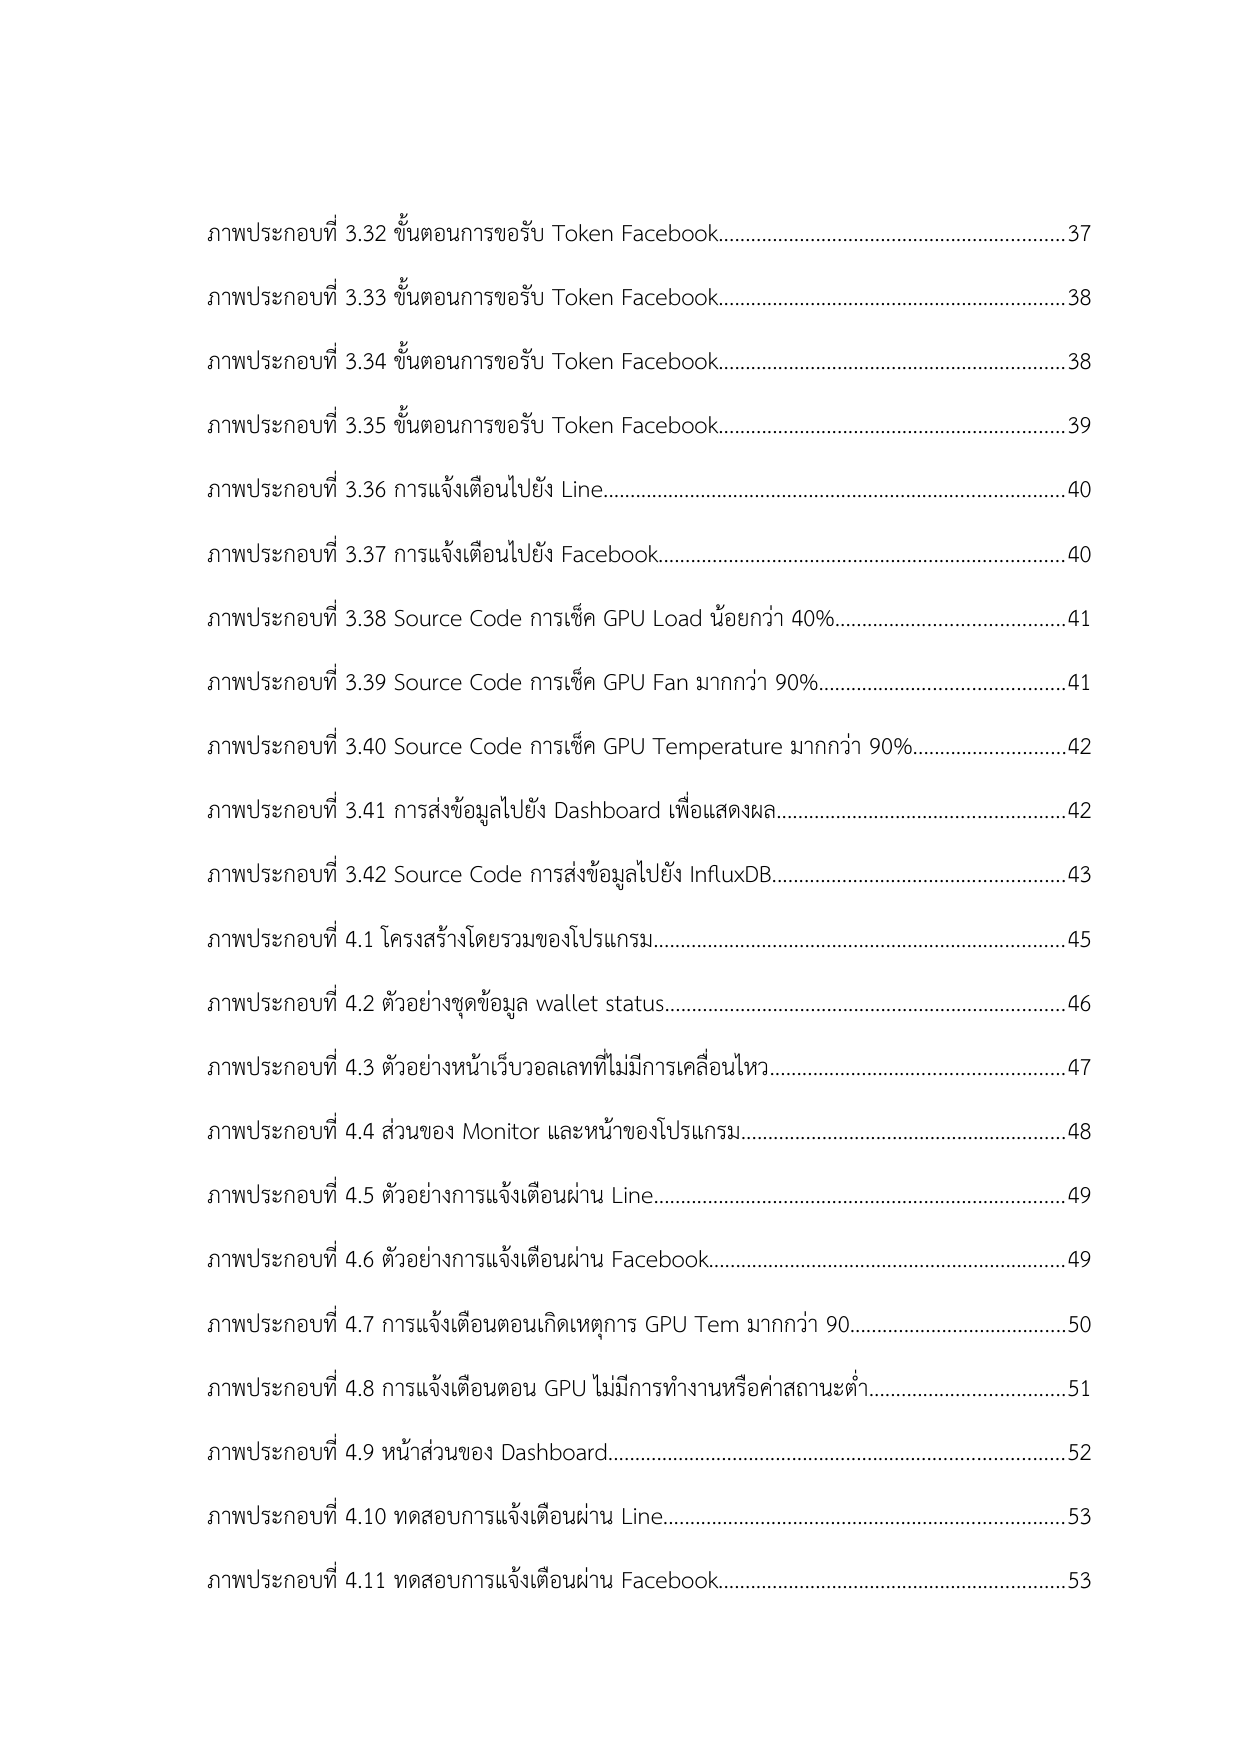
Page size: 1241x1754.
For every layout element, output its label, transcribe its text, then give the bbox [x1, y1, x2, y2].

text ภาพประกอบที่ 3.42 Source Code การส่งข้อมูลไปยัง InfluxDB 43 [207, 853, 1092, 891]
text ภาพประกอบที่ 4.10 ทดสอบการแจ้งเตือนผ่าน Line 53 [207, 1495, 1092, 1533]
text ภาพประกอบที่ 3.35 ขั้นตอนการขอรับ Token Facebook 39 [207, 404, 1092, 442]
text ภาพประกอบที่ 4.4 ส่วนของ Monitor และหน้าของโปรแกรม 48 [207, 1110, 1092, 1148]
text ภาพประกอบที่ 4.11 ทดสอบการแจ้งเตือนผ่าน Facebook 53 [207, 1559, 1092, 1597]
text ภาพประกอบที่ 3.39 Source Code การเช็ค GPU Fan มากกว่า 90% 41 [207, 661, 1092, 699]
text ภาพประกอบที่ 3.41 การส่งข้อมูลไปยัง Dashboard เพื่อแสดงผล 42 [207, 789, 1092, 827]
text ภาพประกอบที่ 3.36 การแจ้งเตือนไปยัง Line 40 [207, 468, 1092, 506]
text ภาพประกอบที่ 4.3 ตัวอย่างหน้าเว็บวอลเลทที่ไม่มีการเคลื่อนไหว 47 [207, 1046, 1092, 1084]
text ภาพประกอบที่ 4.1 โครงสร้างโดยรวมของโปรแกรม 45 [207, 918, 1092, 955]
text ภาพประกอบที่ 4.7 การแจ้งเตือนตอนเกิดเหตุการ GPU Tem มากกว่า 90 50 [207, 1303, 1092, 1340]
text ภาพประกอบที่ 4.6 ตัวอย่างการแจ้งเตือนผ่าน Facebook 49 [207, 1238, 1092, 1276]
text ภาพประกอบที่ 3.38 Source Code การเช็ค GPU Load น้อยกว่า 40% 41 [207, 597, 1092, 634]
text ภาพประกอบที่ 4.8 การแจ้งเตือนตอน GPU ไม่มีการทำงานหรือค่าสถานะต่ำ 51 [207, 1367, 1092, 1404]
text ภาพประกอบที่ 3.37 การแจ้งเตือนไปยัง Facebook 40 [207, 533, 1092, 570]
text ภาพประกอบที่ 3.34 ขั้นตอนการขอรับ Token Facebook 38 [207, 340, 1092, 378]
text ภาพประกอบที่ 4.9 หน้าส่วนของ Dashboard 52 [207, 1431, 1092, 1469]
text ภาพประกอบที่ 3.33 ขั้นตอนการขอรับ Token Facebook 38 [207, 276, 1092, 314]
text ภาพประกอบที่ 3.32 ขั้นตอนการขอรับ Token Facebook 37 [207, 212, 1092, 249]
text ภาพประกอบที่ 4.2 ตัวอย่างชุดข้อมูล wallet status 46 [207, 982, 1092, 1019]
text ภาพประกอบที่ 3.40 Source Code การเช็ค GPU Temperature มากกว่า 90% 42 [207, 725, 1092, 763]
text ภาพประกอบที่ 4.5 ตัวอย่างการแจ้งเตือนผ่าน Line 49 [207, 1174, 1092, 1212]
